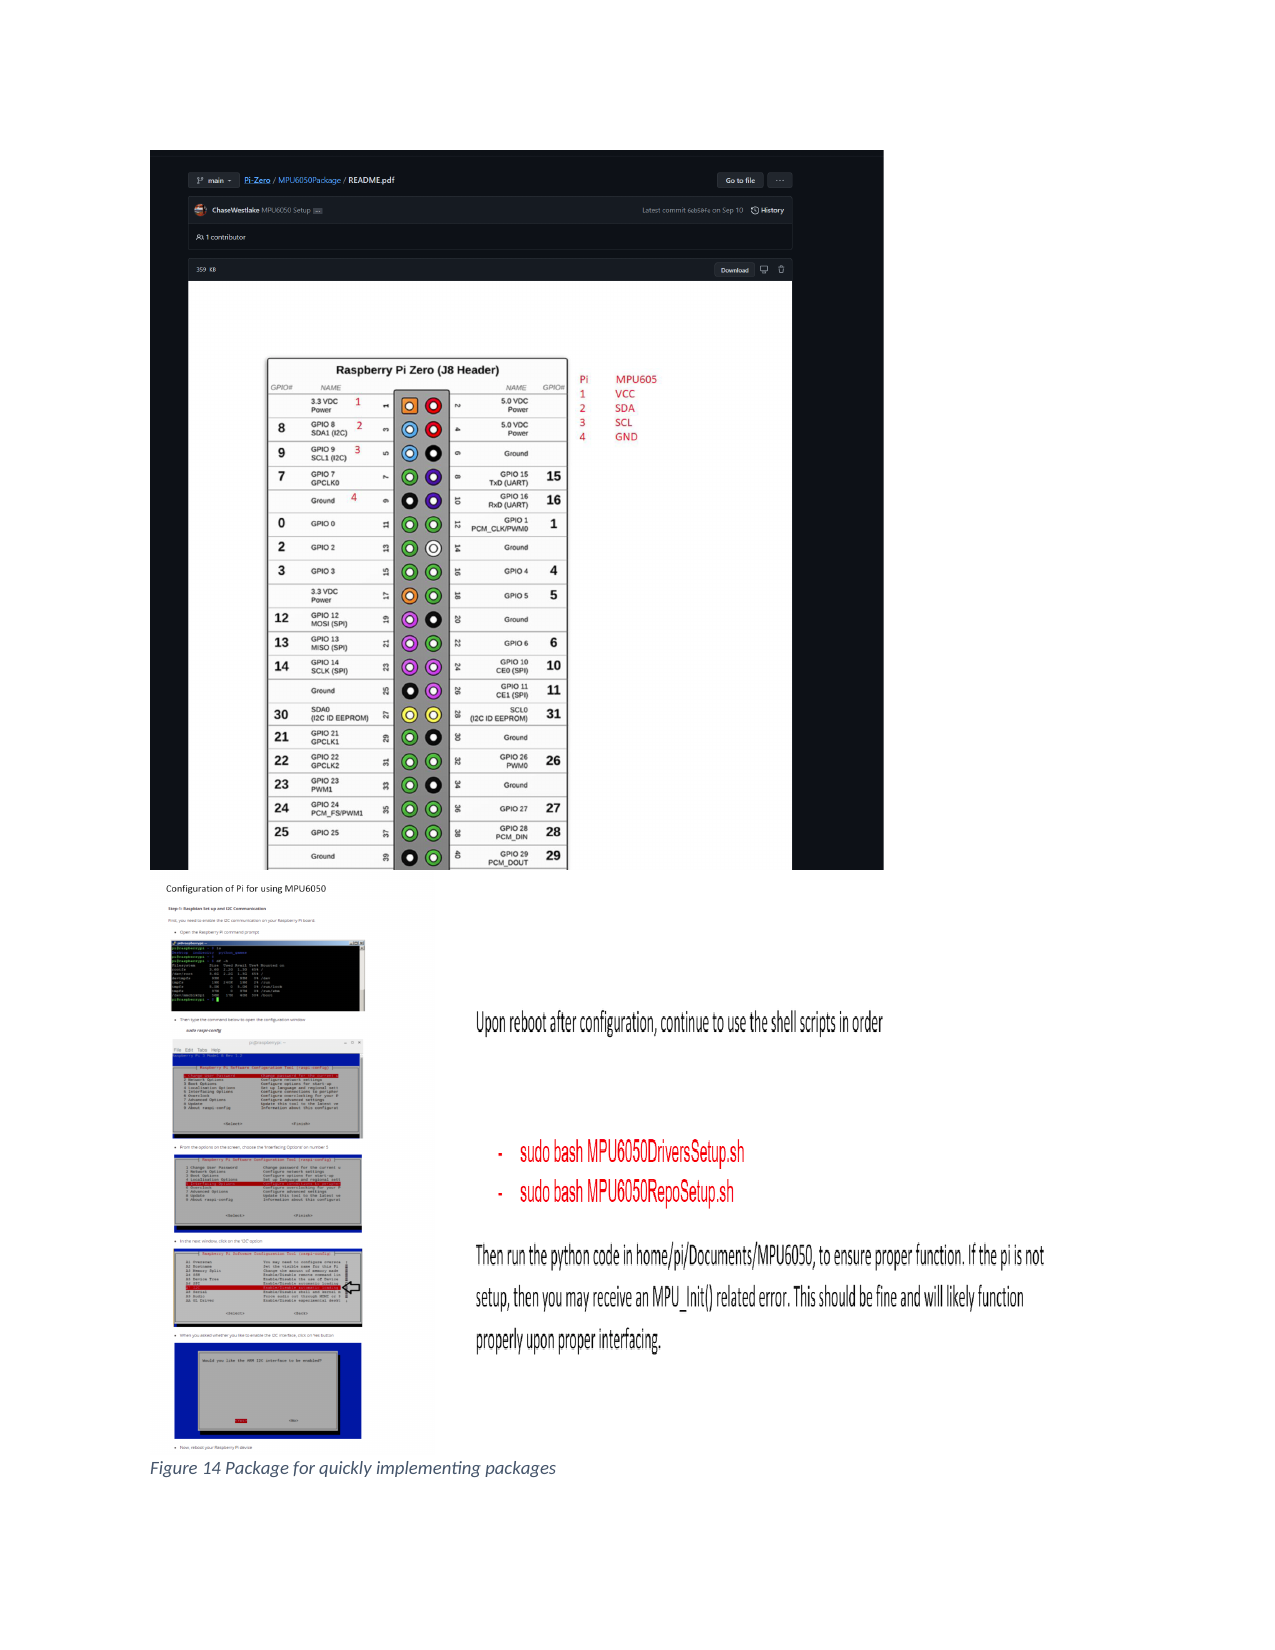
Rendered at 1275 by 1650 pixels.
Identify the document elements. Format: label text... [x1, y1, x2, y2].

picture [150, 150, 884, 870]
text Figure 14 Package for quickly implementing packages [150, 1456, 1125, 1479]
picture [150, 871, 1054, 1455]
